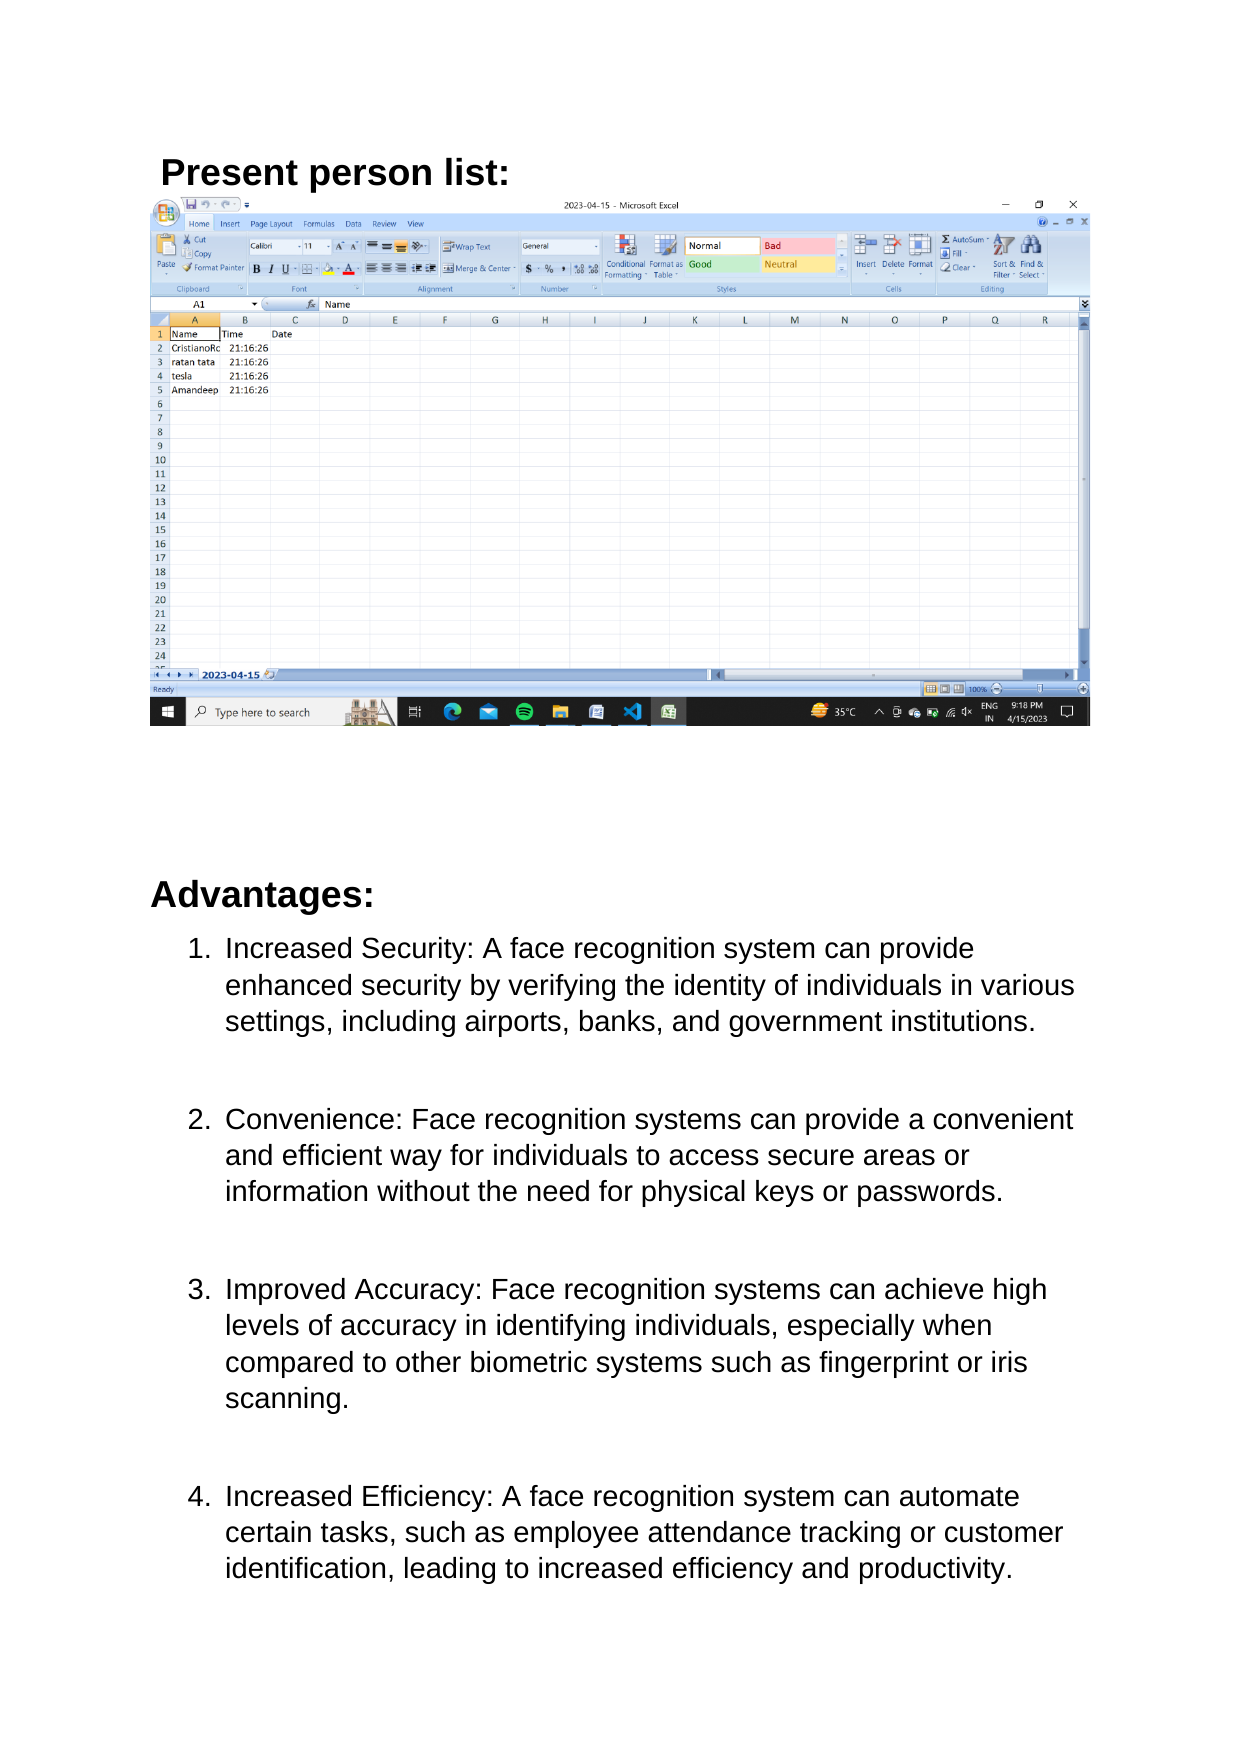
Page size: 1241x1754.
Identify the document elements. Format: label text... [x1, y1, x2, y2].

list Increased Security: A face recognition system can provide enhanced security by verifying the identity of individuals in various settings, including airports, banks, and government institutions. [187, 931, 1088, 1037]
picture [150, 196, 1091, 726]
list Increased Efficiency: A face recognition system can automate certain tasks, such as employee attendance tracking or customer identification, leading to increased efficiency and productivity. [187, 1479, 1088, 1585]
list Improved Accuracy: Face recognition systems can achieve high levels of accuracy in identifying individuals, especially when compared to other biometric systems such as fingerprint or iris scanning. [187, 1272, 1088, 1414]
text Advantages: [150, 872, 1088, 915]
list Convenience: Face recognition systems can provide a convenient and efficient way for individuals to access secure areas or information without the need for physical keys or passwords. [187, 1102, 1088, 1208]
text Present person list: [150, 150, 1090, 196]
